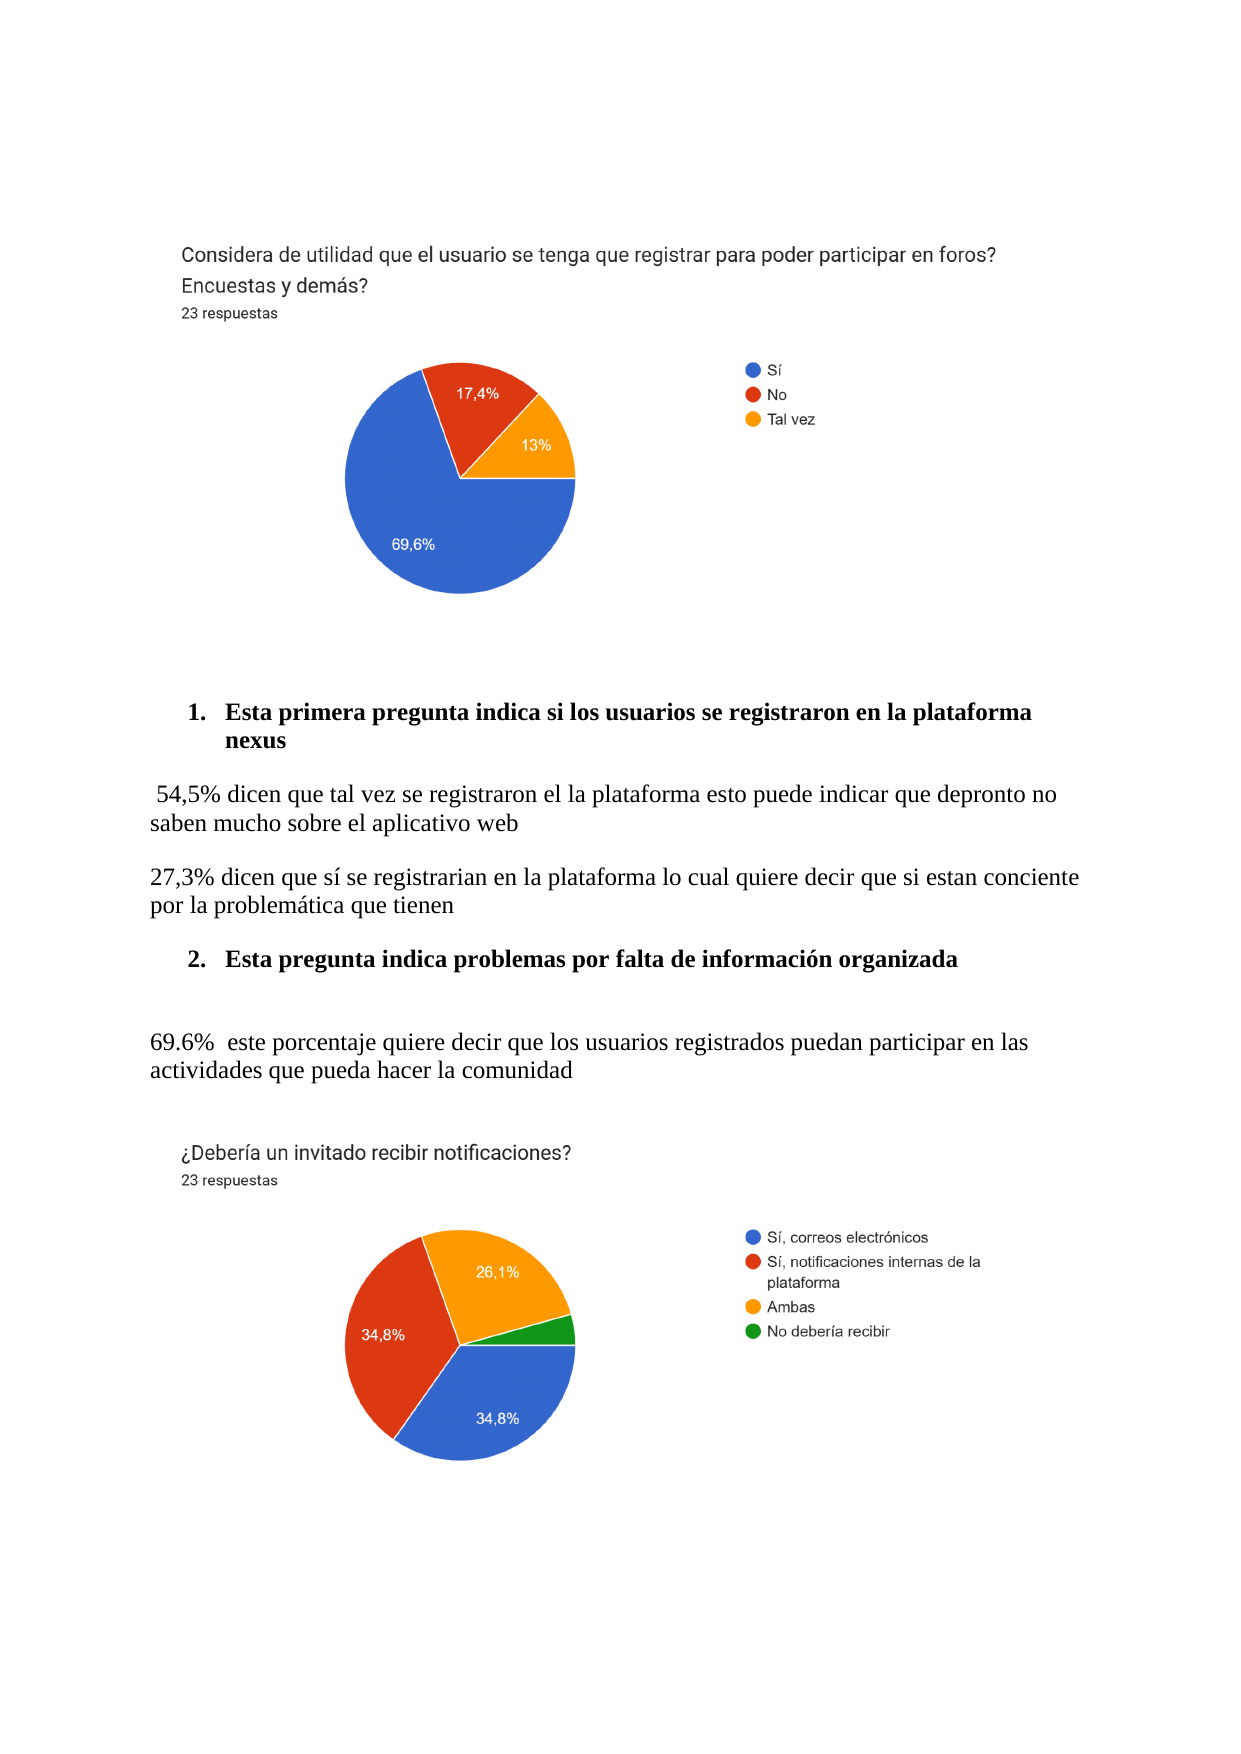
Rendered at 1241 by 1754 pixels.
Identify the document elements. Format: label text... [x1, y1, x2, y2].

text 27,3% dicen que sí se registrarian en la plataforma lo cual quiere decir que si estan conciente por la problemática que tienen [150, 862, 1090, 919]
list Esta pregunta indica problemas por falta de información organizada [187, 944, 1090, 973]
picture [150, 1109, 1091, 1505]
text 54,5% dicen que tal vez se registraron el la plataforma esto puede indicar que depronto no saben mucho sobre el aplicativo web [150, 779, 1090, 837]
text 69.6% este porcentaje quiere decir que los usuarios registrados puedan participar en las actividades que pueda hacer la comunidad [150, 998, 1090, 1084]
picture [150, 210, 1091, 638]
list Esta primera pregunta indica si los usuarios se registraron en la plataforma nexus [187, 697, 1090, 754]
